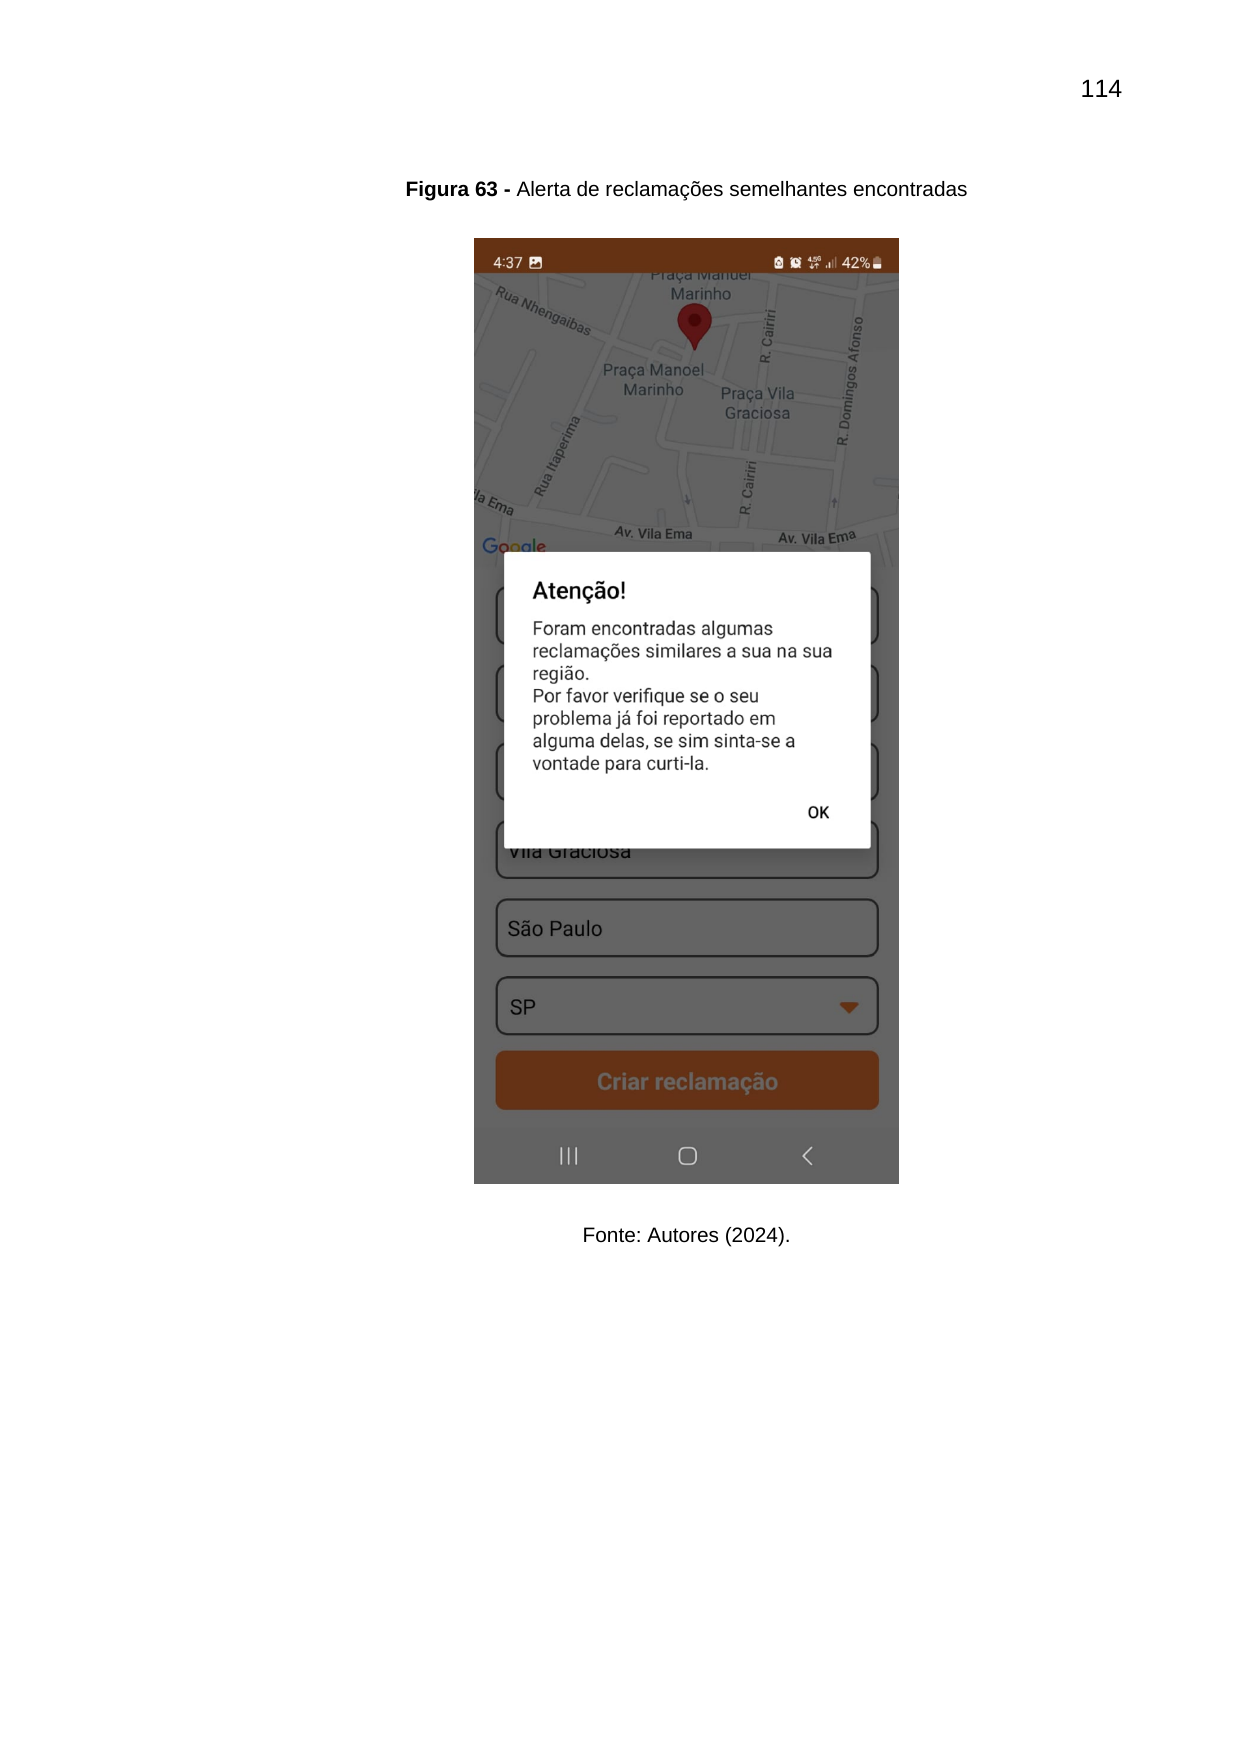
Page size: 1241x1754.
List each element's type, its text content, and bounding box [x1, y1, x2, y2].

text Fonte: Autores (2024). [177, 1223, 1122, 1247]
picture [474, 238, 899, 1184]
text Figura 63 - Alerta de reclamações semelhantes encontradas [177, 177, 1122, 201]
